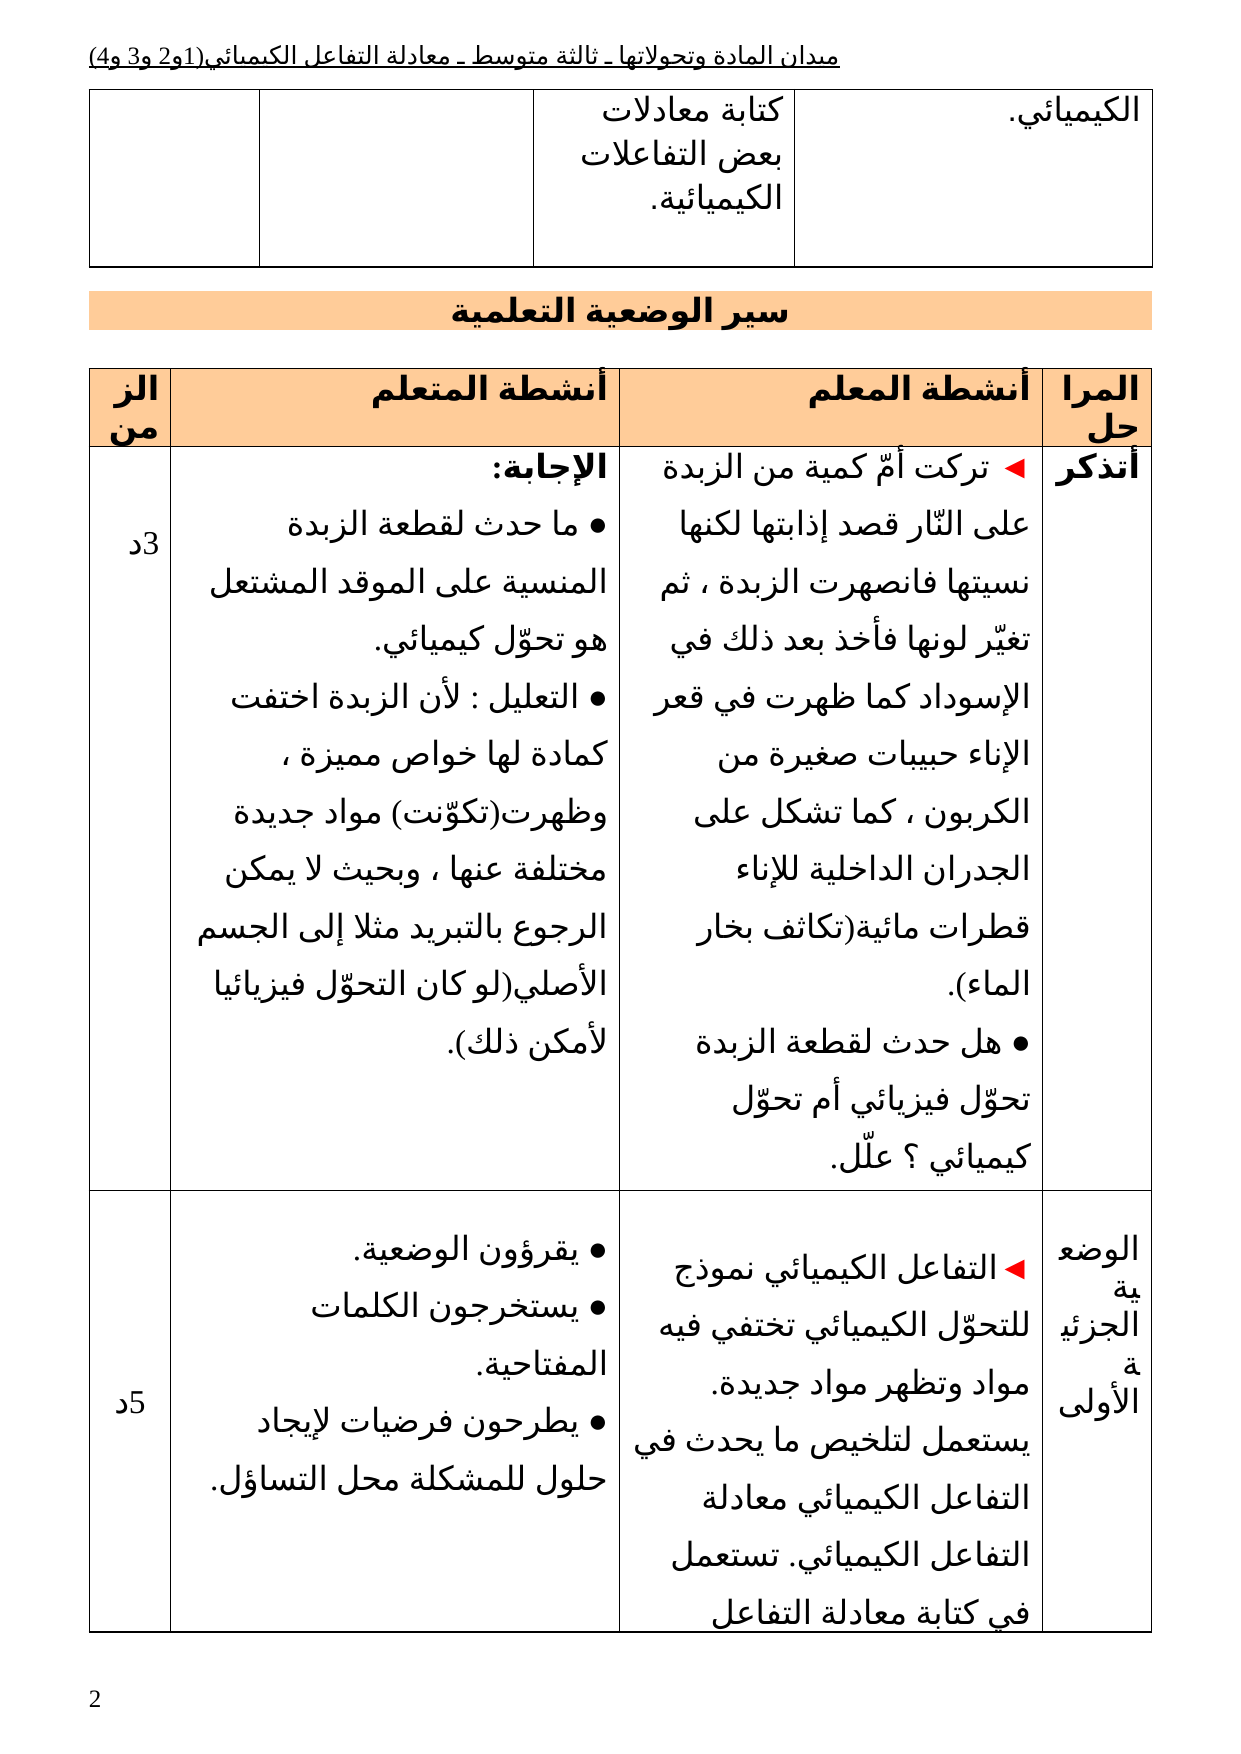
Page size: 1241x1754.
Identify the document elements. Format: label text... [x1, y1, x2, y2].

table_cell ◄ تركت أمّ كمية من الزبدة على النّار قصد إذابتها لكنها نسيتها فانصهرت الزبدة ، ثم تغيّر لونها فأخذ بعد ذلك في الإسوداد كما ظهرت في قعر الإناء حبيبات صغيرة من الكربون ، كما تشكل على الجدران الداخلية للإناء قطرات مائية(تكاثف بخار الماء). ● هل حدث لقطعة الزبدة تحوّل فيزيائي أم تحوّل كيميائي ؟ علّل. [620, 447, 1042, 1189]
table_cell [620, 1191, 1042, 1631]
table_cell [90, 90, 259, 266]
table_header المراحل [1043, 369, 1151, 446]
table_header الزمن [90, 369, 170, 446]
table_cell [171, 1191, 619, 1631]
table_cell الإجابة: ● ما حدث لقطعة الزبدة المنسية على الموقد المشتعل هو تحوّل كيميائي. ● التعليل : لأن الزبدة اختفت كمادة لها خواص مميزة ، وظهرت(تكوّنت) مواد جديدة مختلفة عنها ، وبحيث لا يمكن الرجوع بالتبريد مثلا إلى الجسم الأصلي(لو كان التحوّل فيزيائيا لأمكن ذلك). [171, 447, 619, 1189]
text سير الوضعية التعلمية [89, 291, 1152, 330]
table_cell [795, 90, 1152, 266]
table_cell 3د [90, 447, 170, 1189]
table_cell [1043, 1191, 1151, 1631]
table_header أنشطة المعلم [620, 369, 1042, 446]
table_cell أتذكر [1043, 447, 1151, 1189]
table_cell 5د [90, 1191, 170, 1631]
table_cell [534, 90, 794, 266]
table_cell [260, 90, 533, 266]
table_header أنشطة المتعلم [171, 369, 619, 446]
